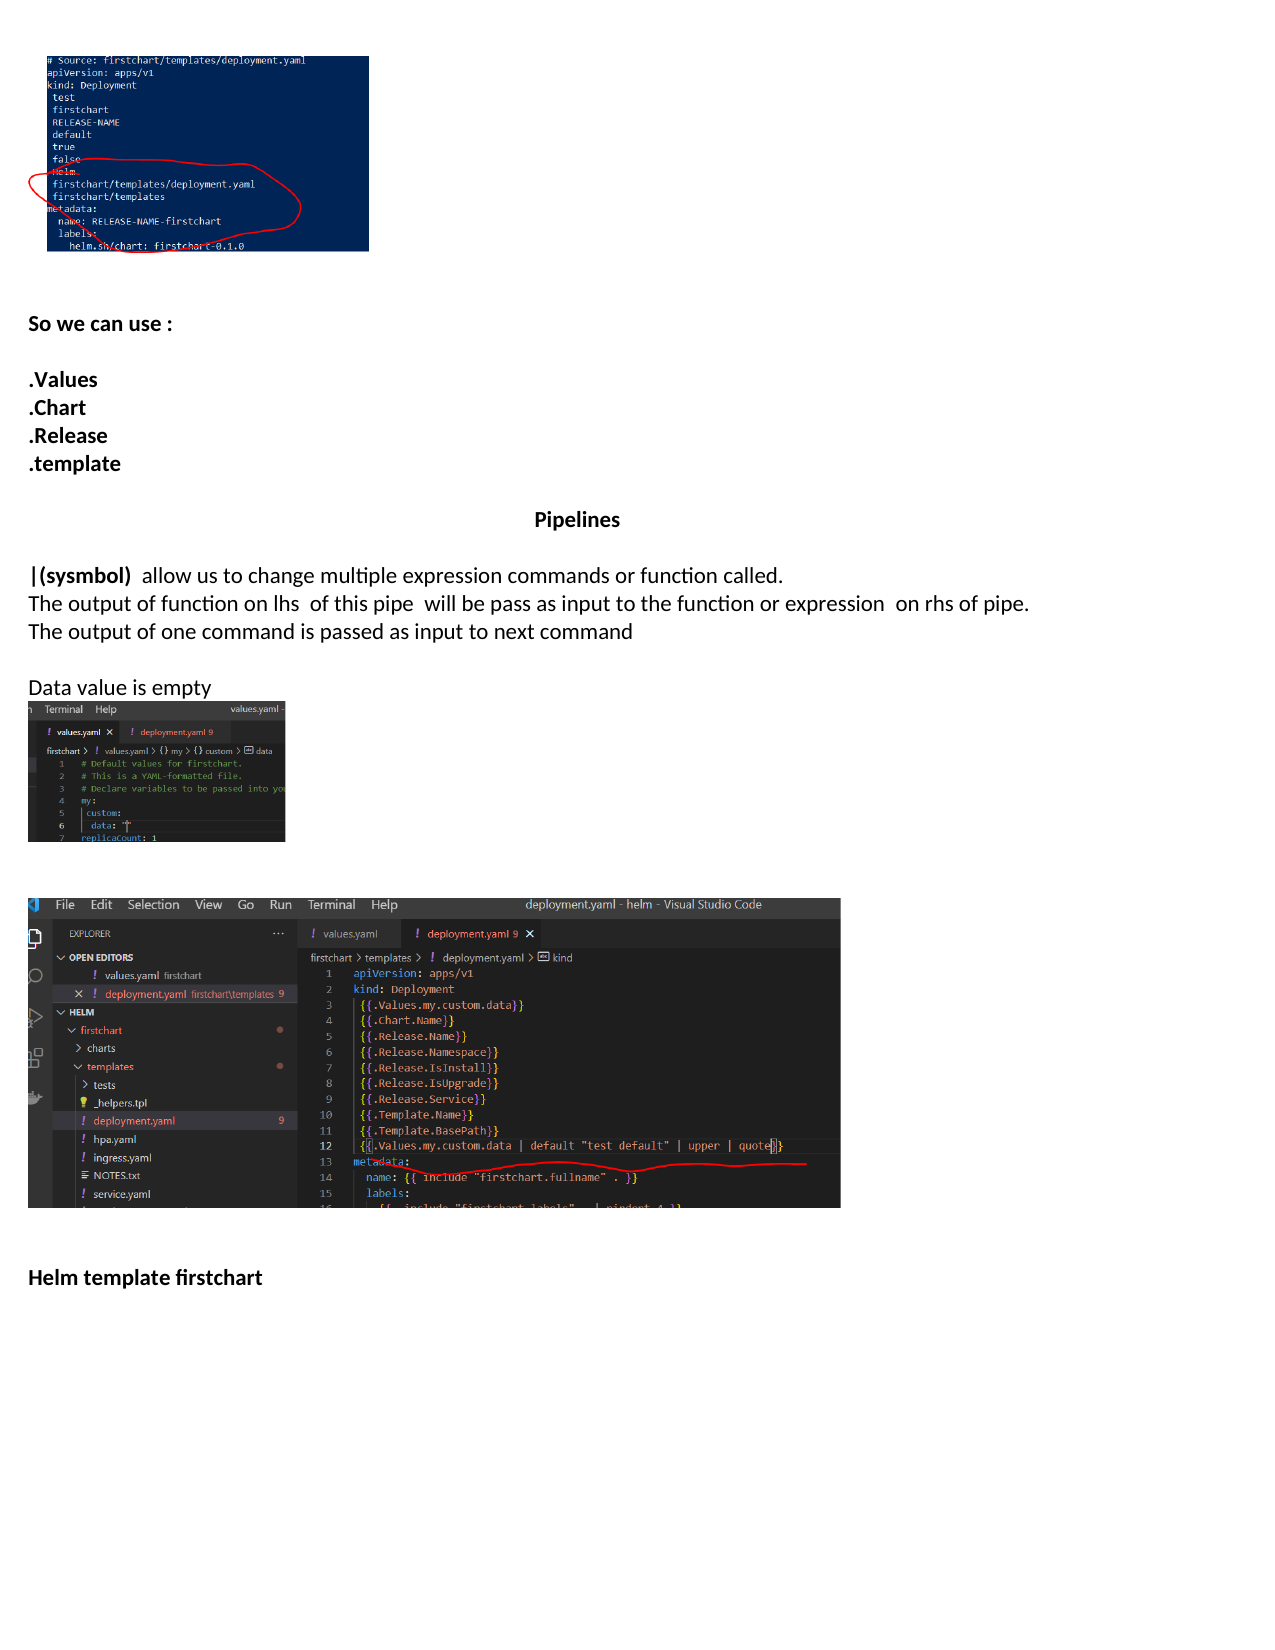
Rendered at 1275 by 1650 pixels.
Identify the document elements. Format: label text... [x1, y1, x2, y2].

text .Chart [28, 393, 1237, 421]
text So we can use : [28, 309, 1237, 337]
text Data value is empty [28, 673, 1237, 701]
picture [28, 56, 369, 253]
text .template [28, 449, 1237, 477]
text Helm template firstchart [28, 1263, 1237, 1291]
text Pipelines [534, 505, 1237, 533]
text .Release [28, 421, 1237, 449]
text The output of function on lhs of this pipe will be pass as input to the function or expression on rhs of pipe. [28, 589, 1237, 617]
text |(sysmbol) allow us to change multiple expression commands or function called. [28, 561, 1237, 589]
text The output of one command is passed as input to next command [28, 617, 1237, 645]
picture [28, 701, 286, 842]
text .Values [28, 365, 1237, 393]
picture [28, 898, 841, 1208]
